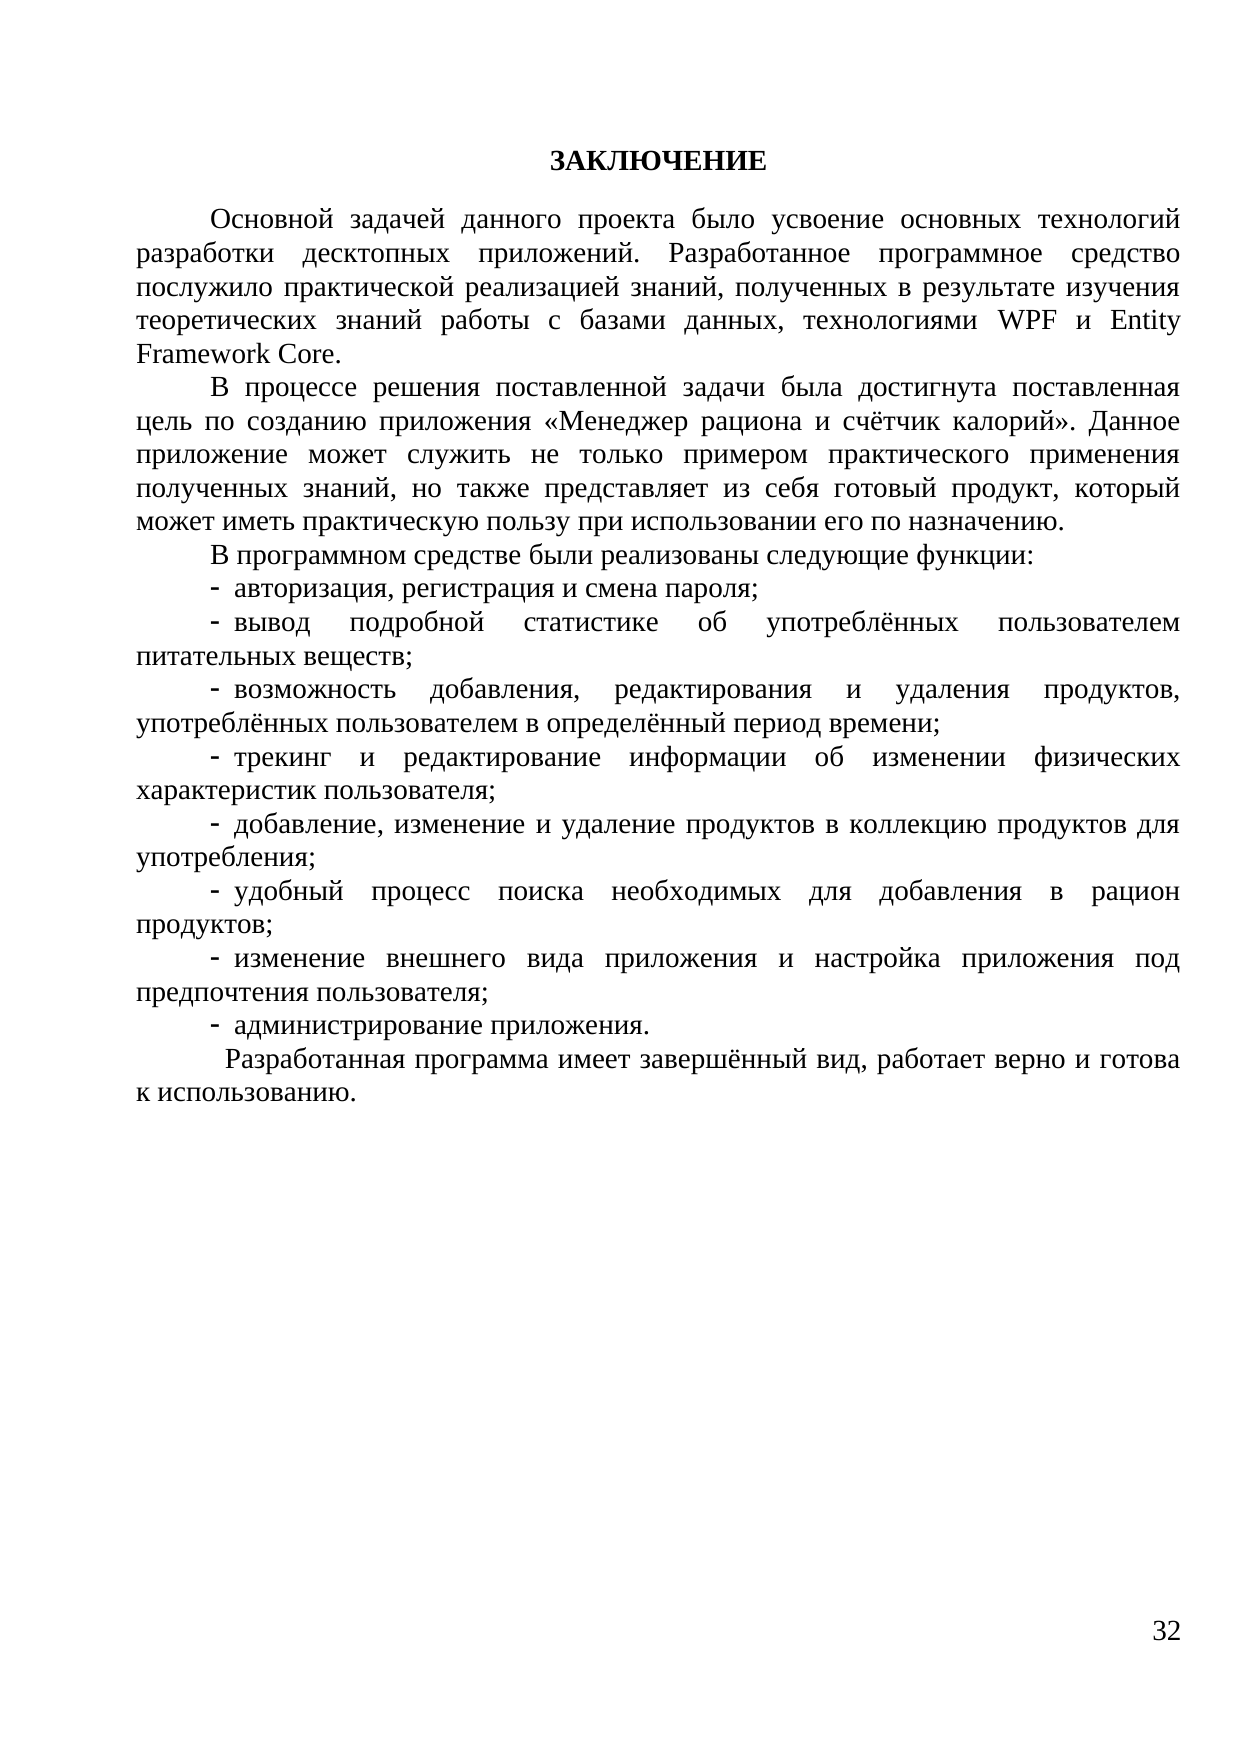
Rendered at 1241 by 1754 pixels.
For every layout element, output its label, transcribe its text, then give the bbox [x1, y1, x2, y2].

text В программном средстве были реализованы следующие функции: [136, 537, 1181, 571]
list удобный процесс поиска необходимых для добавления в рацион продуктов; [136, 873, 1181, 940]
list возможность добавления, редактирования и удаления продуктов, употреблённых пользователем в определённый период времени; [136, 671, 1181, 739]
list добавление, изменение и удаление продуктов в коллекцию продуктов для употребления; [136, 806, 1181, 873]
text В процессе решения поставленной задачи была достигнута поставленная цель по созданию приложения «Менеджер рациона и счётчик калорий». Данное приложение может служить не только примером практического применения полученных знаний, но также представляет из себя готовый продукт, который может иметь практическую пользу при использовании его по назначению. [136, 369, 1181, 537]
text Основной задачей данного проекта было усвоение основных технологий разработки десктопных приложений. Разработанное программное средство послужило практической реализацией знаний, полученных в результате изучения теоретических знаний работы с базами данных, технологиями WPF и Entity Framework Core. [136, 202, 1181, 369]
list изменение внешнего вида приложения и настройка приложения под предпочтения пользователя; [136, 940, 1181, 1007]
list трекинг и редактирование информации об изменении физических характеристик пользователя; [136, 739, 1181, 806]
list вывод подробной статистике об употреблённых пользователем питательных веществ; [136, 604, 1181, 671]
list администрирование приложения. [136, 1007, 1181, 1041]
subtitle ЗАКЛЮЧЕНИЕ [136, 143, 1181, 177]
text Разработанная программа имеет завершённый вид, работает верно и готова к использованию. [136, 1041, 1181, 1108]
list авторизация, регистрация и смена пароля; [136, 571, 1181, 604]
